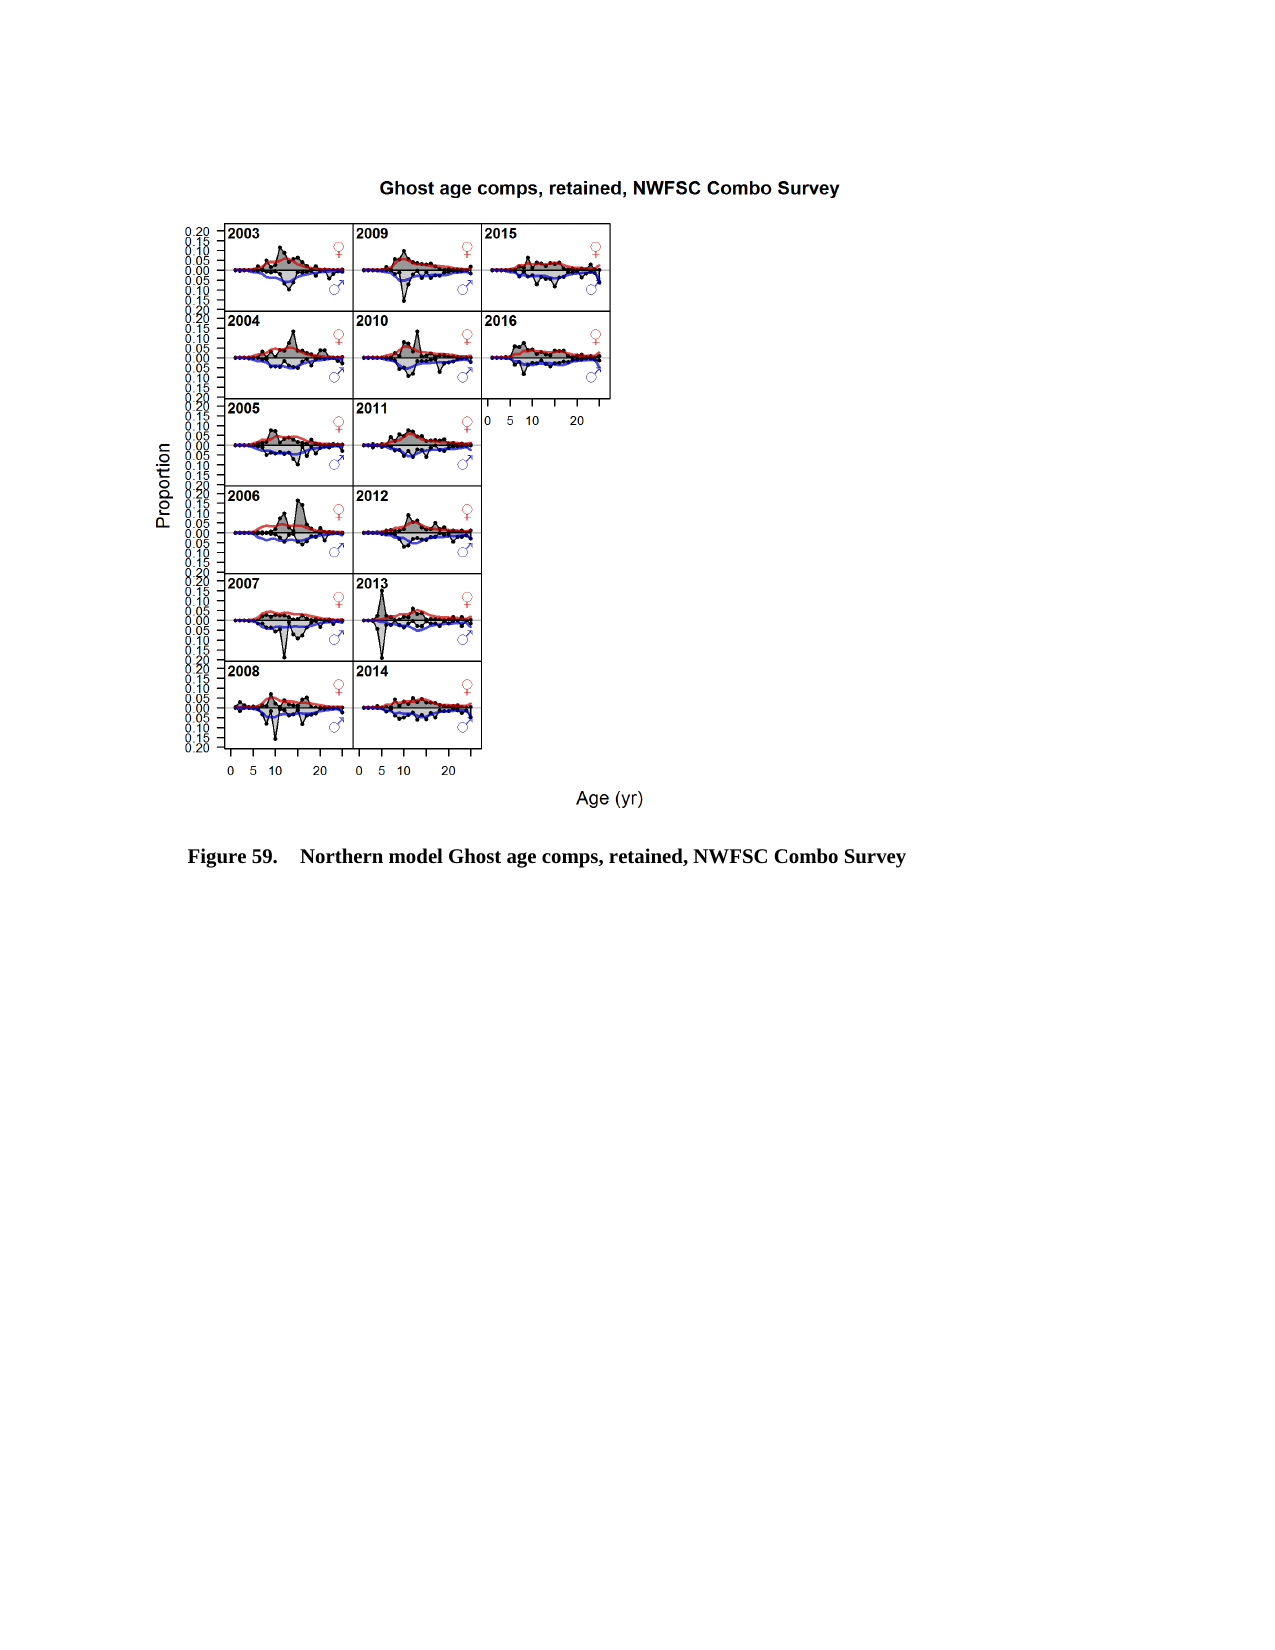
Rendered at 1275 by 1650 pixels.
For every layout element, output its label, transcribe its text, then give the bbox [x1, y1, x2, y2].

picture [150, 150, 1025, 823]
text Northern model Ghost age comps, retained, NWFSC Combo Survey [187, 844, 1125, 868]
